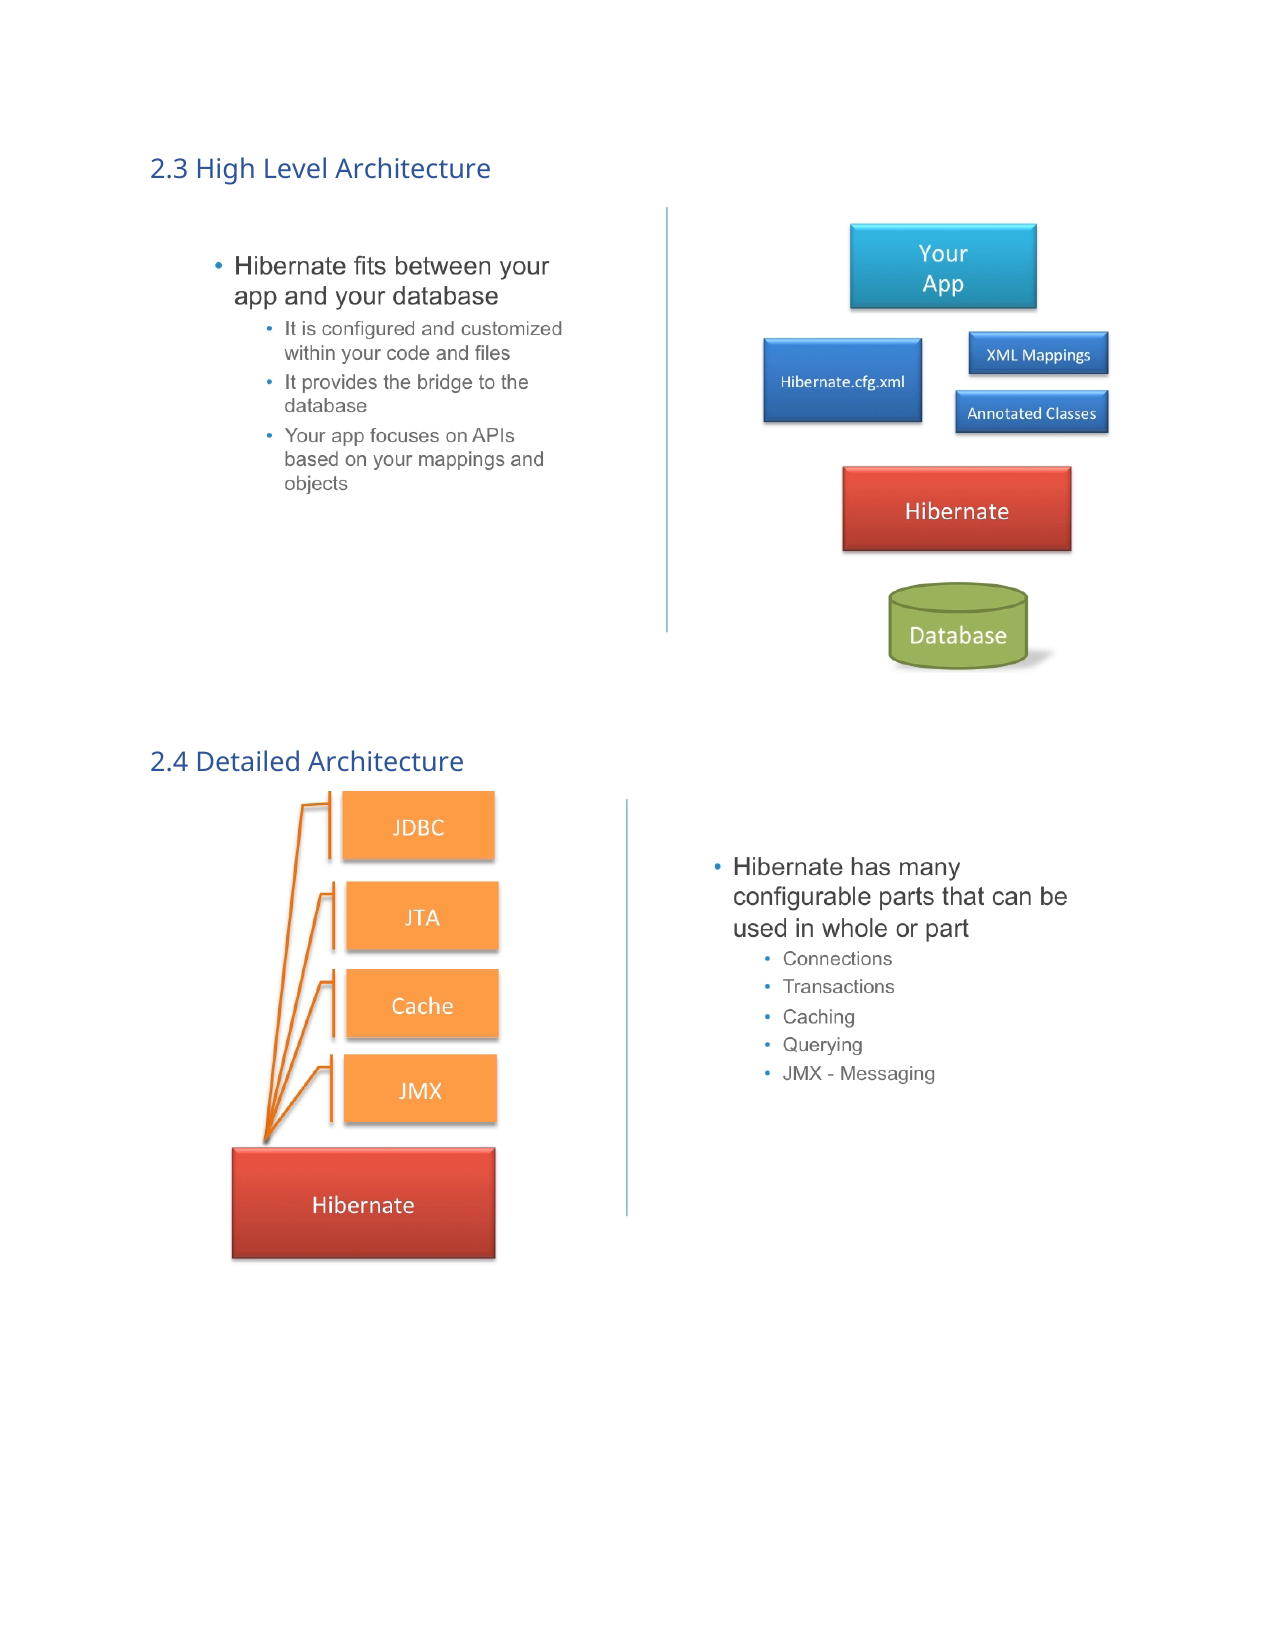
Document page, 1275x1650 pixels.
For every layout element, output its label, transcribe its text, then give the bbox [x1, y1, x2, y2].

subtitle 2.4 Detailed Architecture [150, 742, 1125, 779]
subtitle 2.3 High Level Architecture [150, 150, 1125, 187]
picture [150, 781, 1125, 1266]
picture [150, 189, 1125, 673]
